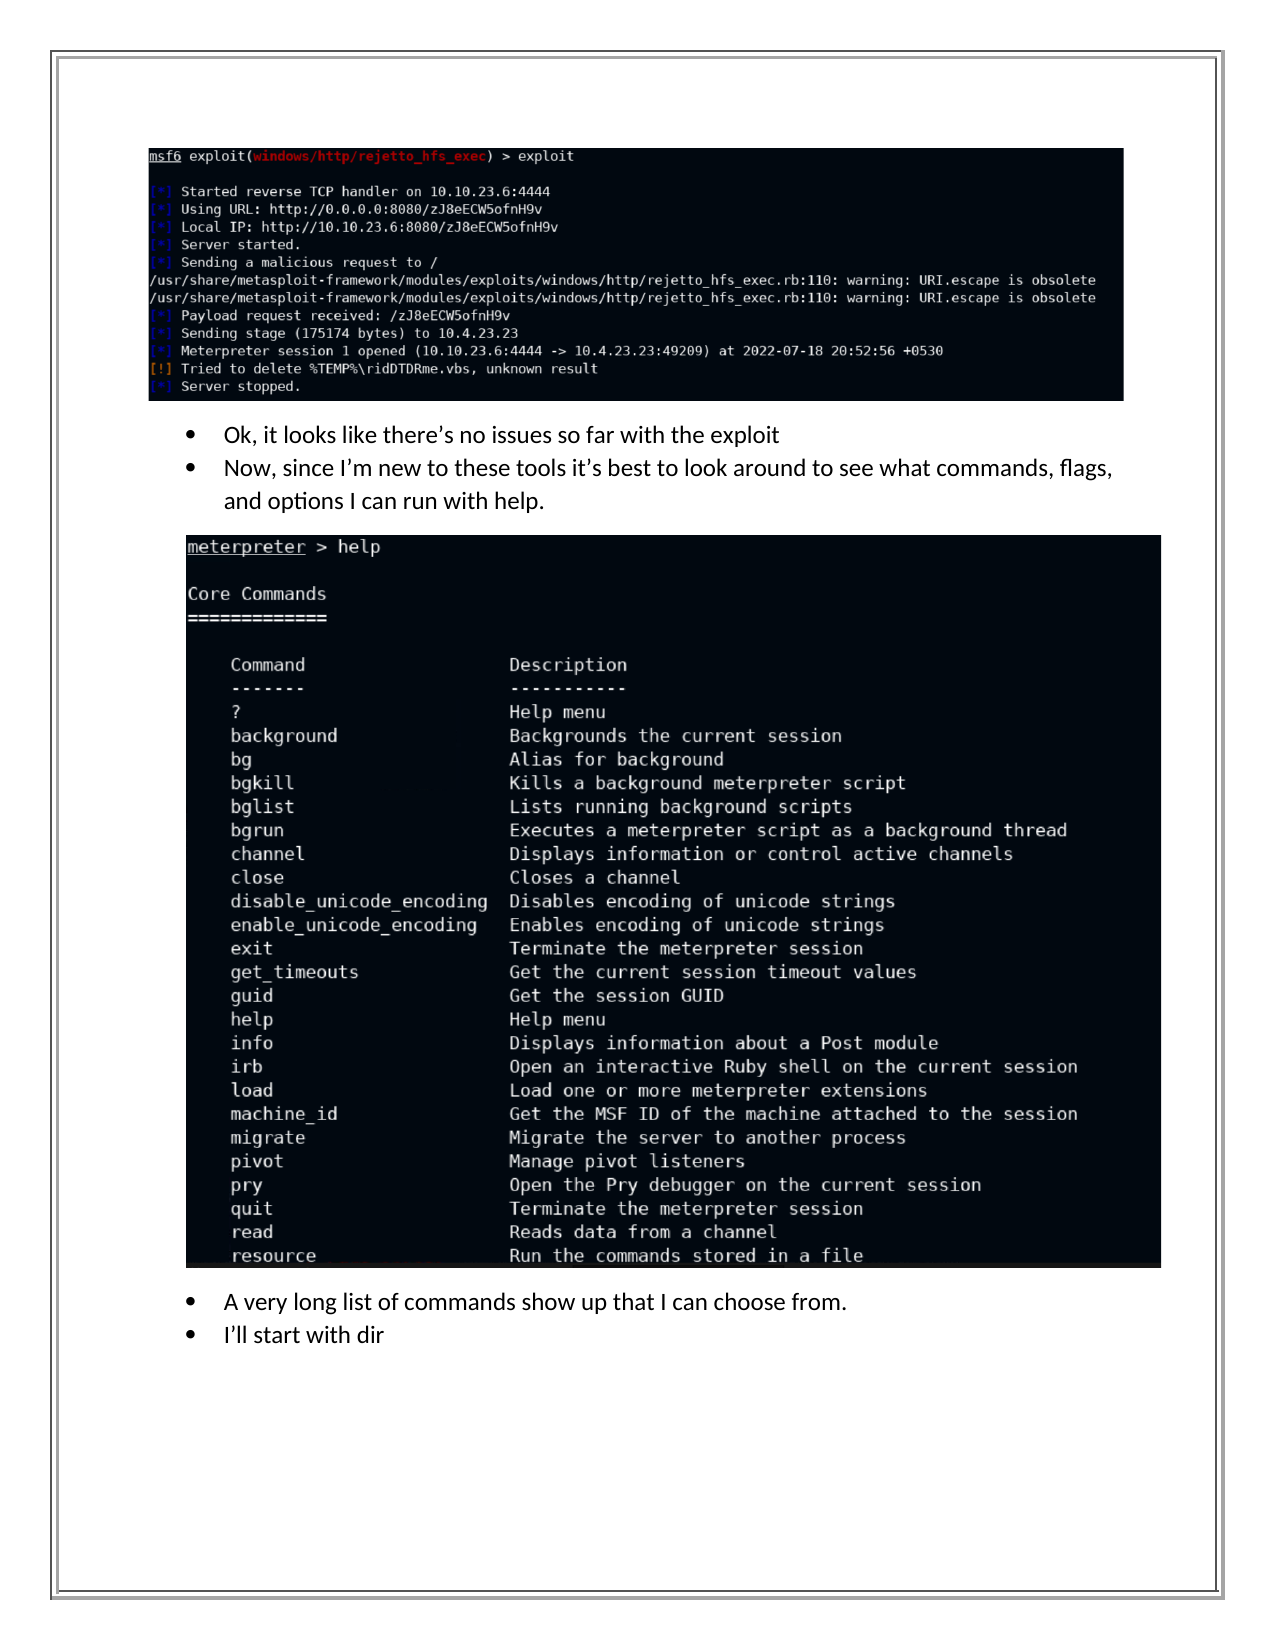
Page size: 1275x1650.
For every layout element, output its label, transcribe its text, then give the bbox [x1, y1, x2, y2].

list I’ll start with dir [186, 1319, 1126, 1350]
list A very long list of commands show up that I can choose from. [186, 1286, 1126, 1317]
list Ok, it looks like there’s no issues so far with the exploit [186, 419, 1126, 450]
list Now, since I’m new to these tools it’s best to look around to see what commands, flags, and options I can run with help. [186, 452, 1126, 516]
picture [186, 535, 1162, 1268]
picture [148, 148, 1124, 401]
